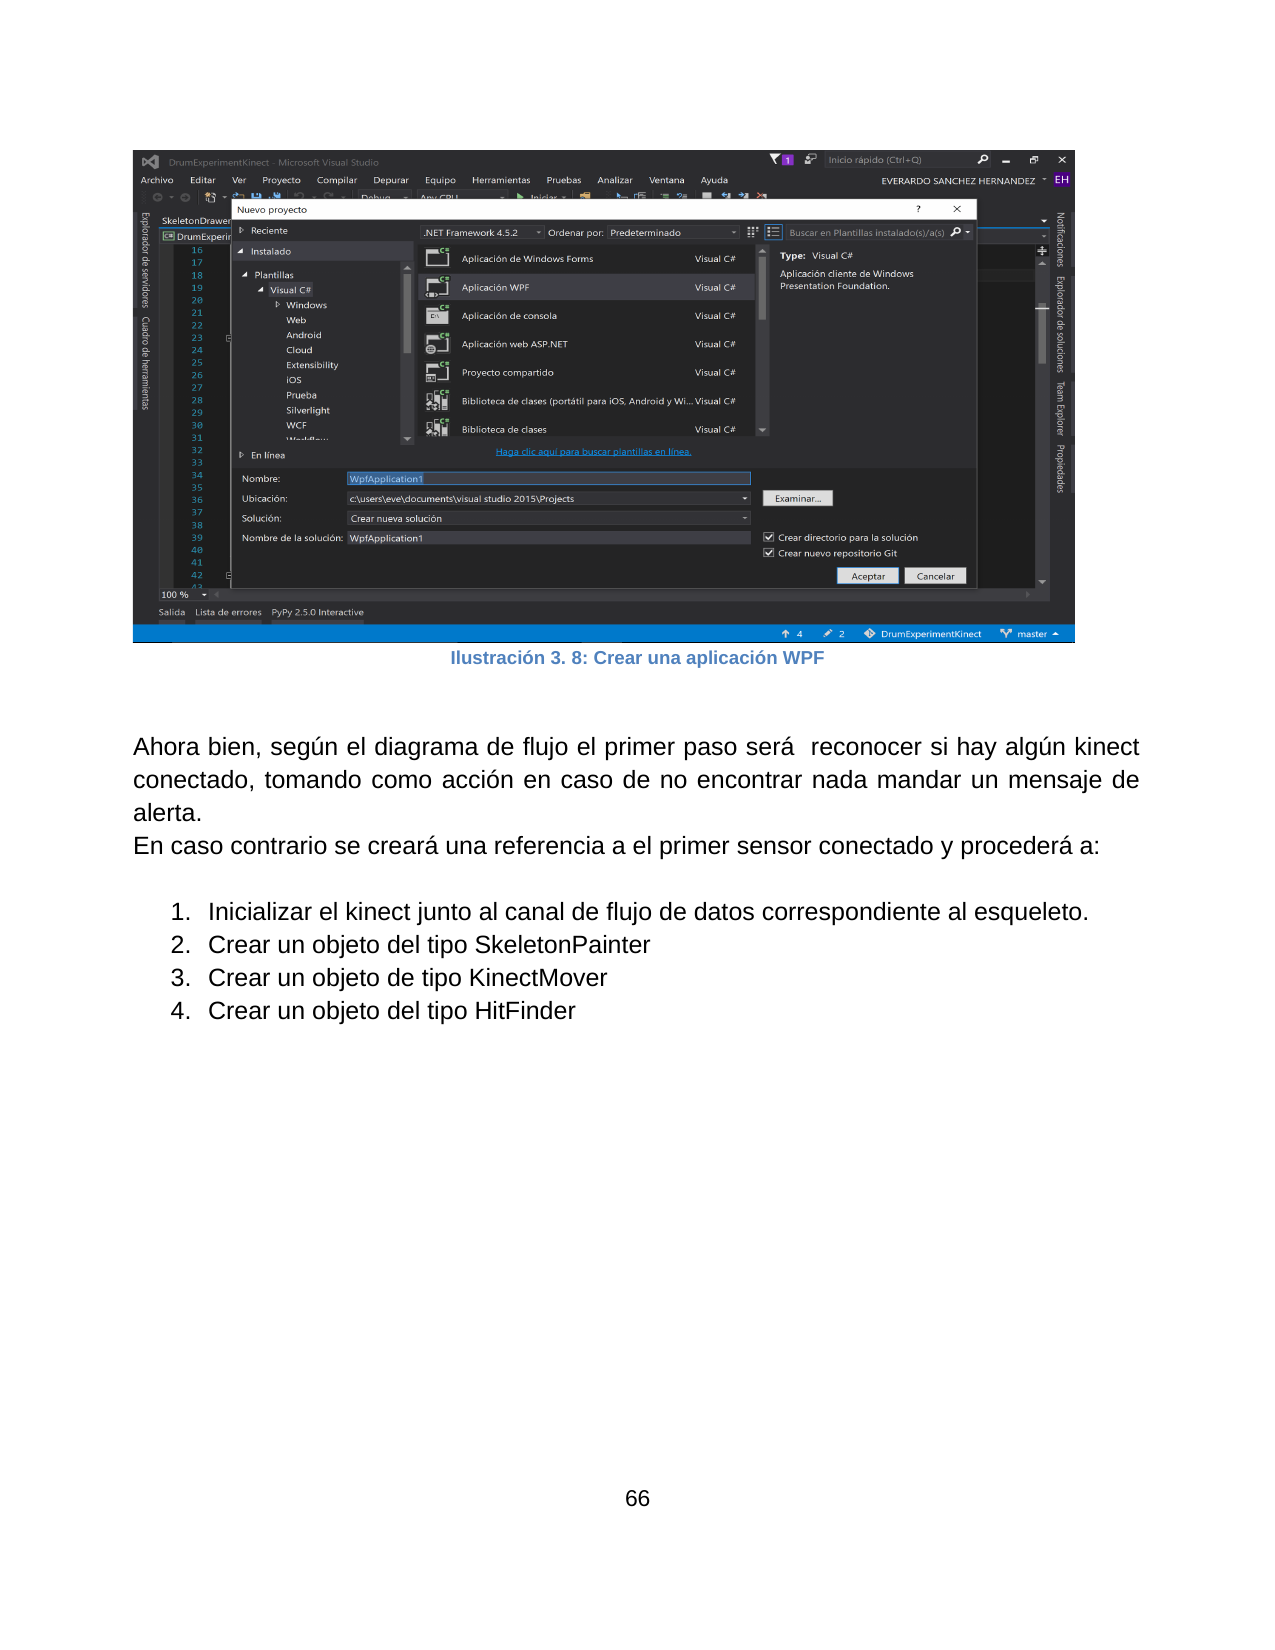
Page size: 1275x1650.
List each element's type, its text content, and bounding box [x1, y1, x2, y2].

list Crear un objeto de tipo KinectMover [170, 963, 1142, 992]
text Ilustración 3. 8: Crear una aplicación WPF [133, 647, 1142, 668]
list Inicializar el kinect junto al canal de flujo de datos correspondiente al esqueleto. [170, 897, 1142, 926]
picture [132, 150, 1075, 643]
text En caso contrario se creará una referencia a el primer sensor conectado y procederá a: [133, 831, 1142, 859]
list Crear un objeto del tipo SkeletonPainter [170, 930, 1142, 958]
list Crear un objeto del tipo HitFinder [170, 996, 1142, 1024]
text Ahora bien, según el diagrama de flujo el primer paso será reconocer si hay algún kinect conectado, tomando como acción en caso de no encontrar nada mandar un mensaje de alerta. [133, 732, 1142, 826]
